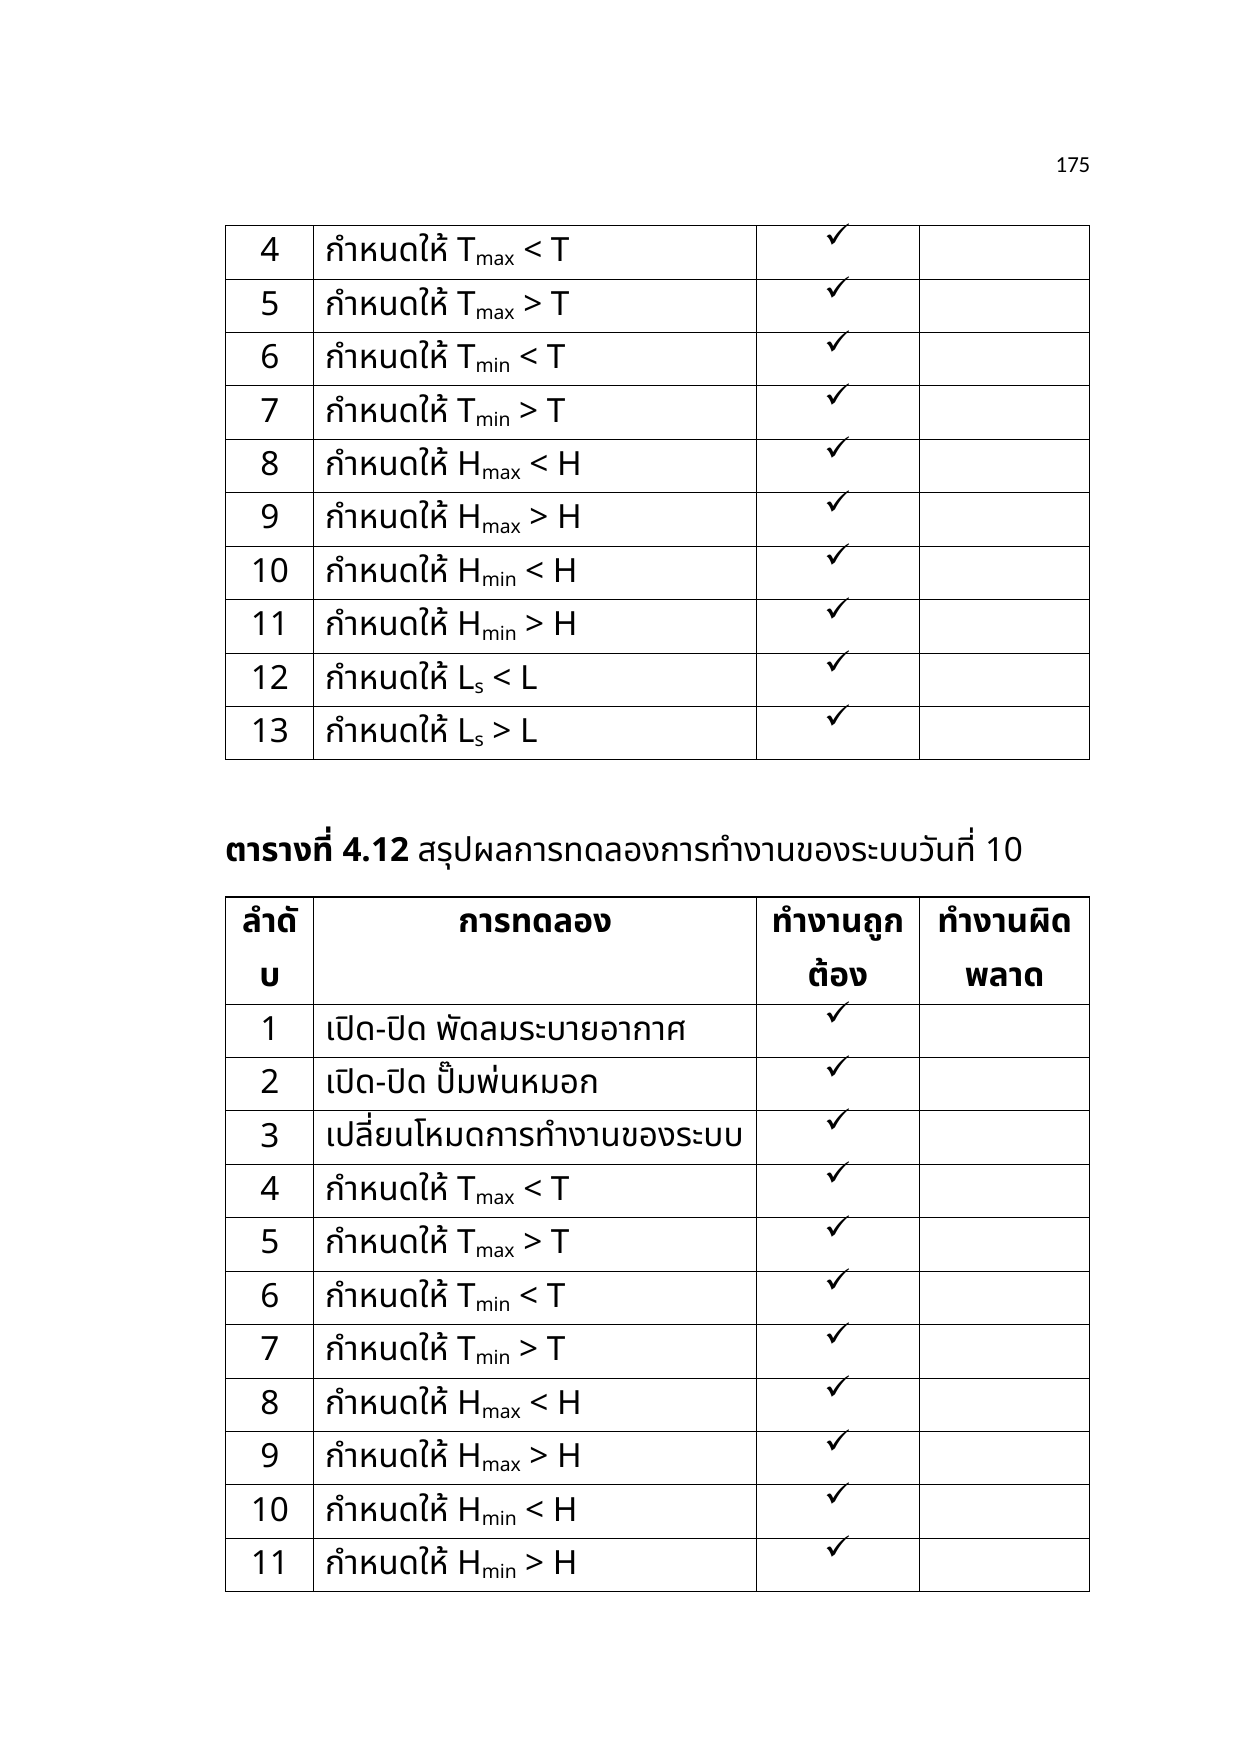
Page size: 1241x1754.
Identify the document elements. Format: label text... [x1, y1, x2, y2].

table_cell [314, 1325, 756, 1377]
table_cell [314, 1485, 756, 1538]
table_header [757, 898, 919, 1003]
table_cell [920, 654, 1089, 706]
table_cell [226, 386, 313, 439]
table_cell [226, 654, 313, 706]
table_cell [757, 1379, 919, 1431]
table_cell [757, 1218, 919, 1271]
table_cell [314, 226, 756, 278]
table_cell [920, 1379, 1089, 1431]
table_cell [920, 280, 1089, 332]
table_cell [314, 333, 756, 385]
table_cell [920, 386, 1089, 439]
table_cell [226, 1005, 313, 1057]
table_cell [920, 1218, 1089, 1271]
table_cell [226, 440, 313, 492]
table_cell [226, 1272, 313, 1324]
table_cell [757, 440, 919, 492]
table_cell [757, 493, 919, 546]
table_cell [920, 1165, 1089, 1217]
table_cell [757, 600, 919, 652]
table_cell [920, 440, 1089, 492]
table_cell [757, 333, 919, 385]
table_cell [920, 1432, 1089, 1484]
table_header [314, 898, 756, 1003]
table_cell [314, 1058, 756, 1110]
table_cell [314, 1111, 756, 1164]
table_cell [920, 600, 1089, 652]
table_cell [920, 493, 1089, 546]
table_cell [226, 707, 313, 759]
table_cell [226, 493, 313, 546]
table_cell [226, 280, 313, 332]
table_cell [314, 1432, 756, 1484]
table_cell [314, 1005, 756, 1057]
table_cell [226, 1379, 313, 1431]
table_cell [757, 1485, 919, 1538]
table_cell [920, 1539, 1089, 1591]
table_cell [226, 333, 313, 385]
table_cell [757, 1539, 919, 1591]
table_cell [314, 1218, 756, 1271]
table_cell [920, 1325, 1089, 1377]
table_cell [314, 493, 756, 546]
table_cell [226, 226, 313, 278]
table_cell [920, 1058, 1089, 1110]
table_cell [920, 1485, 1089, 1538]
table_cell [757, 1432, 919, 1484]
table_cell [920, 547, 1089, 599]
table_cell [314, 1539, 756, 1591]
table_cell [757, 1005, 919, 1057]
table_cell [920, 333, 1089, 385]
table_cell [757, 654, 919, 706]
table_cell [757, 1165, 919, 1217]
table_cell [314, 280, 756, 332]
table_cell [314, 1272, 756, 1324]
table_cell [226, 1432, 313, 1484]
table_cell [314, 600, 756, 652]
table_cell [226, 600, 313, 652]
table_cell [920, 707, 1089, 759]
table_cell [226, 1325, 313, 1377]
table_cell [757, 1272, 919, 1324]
text ตารางที่ 4.12 สรุปผลการทดลองการทำงานของระบบวันที่ 10 [225, 826, 1090, 876]
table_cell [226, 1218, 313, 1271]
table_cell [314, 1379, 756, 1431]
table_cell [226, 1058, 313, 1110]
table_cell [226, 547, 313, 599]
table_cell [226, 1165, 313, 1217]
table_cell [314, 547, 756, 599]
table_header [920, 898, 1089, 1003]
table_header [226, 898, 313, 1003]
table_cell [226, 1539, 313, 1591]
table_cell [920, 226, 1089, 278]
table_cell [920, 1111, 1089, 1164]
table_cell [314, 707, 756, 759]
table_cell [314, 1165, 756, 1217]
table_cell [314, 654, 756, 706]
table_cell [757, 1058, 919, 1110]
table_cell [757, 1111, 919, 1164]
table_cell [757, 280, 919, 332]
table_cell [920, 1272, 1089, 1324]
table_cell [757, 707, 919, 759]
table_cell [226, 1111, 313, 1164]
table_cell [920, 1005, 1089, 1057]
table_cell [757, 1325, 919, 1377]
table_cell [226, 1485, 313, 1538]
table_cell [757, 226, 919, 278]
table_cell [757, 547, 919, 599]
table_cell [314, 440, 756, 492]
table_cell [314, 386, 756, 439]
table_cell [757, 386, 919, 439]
